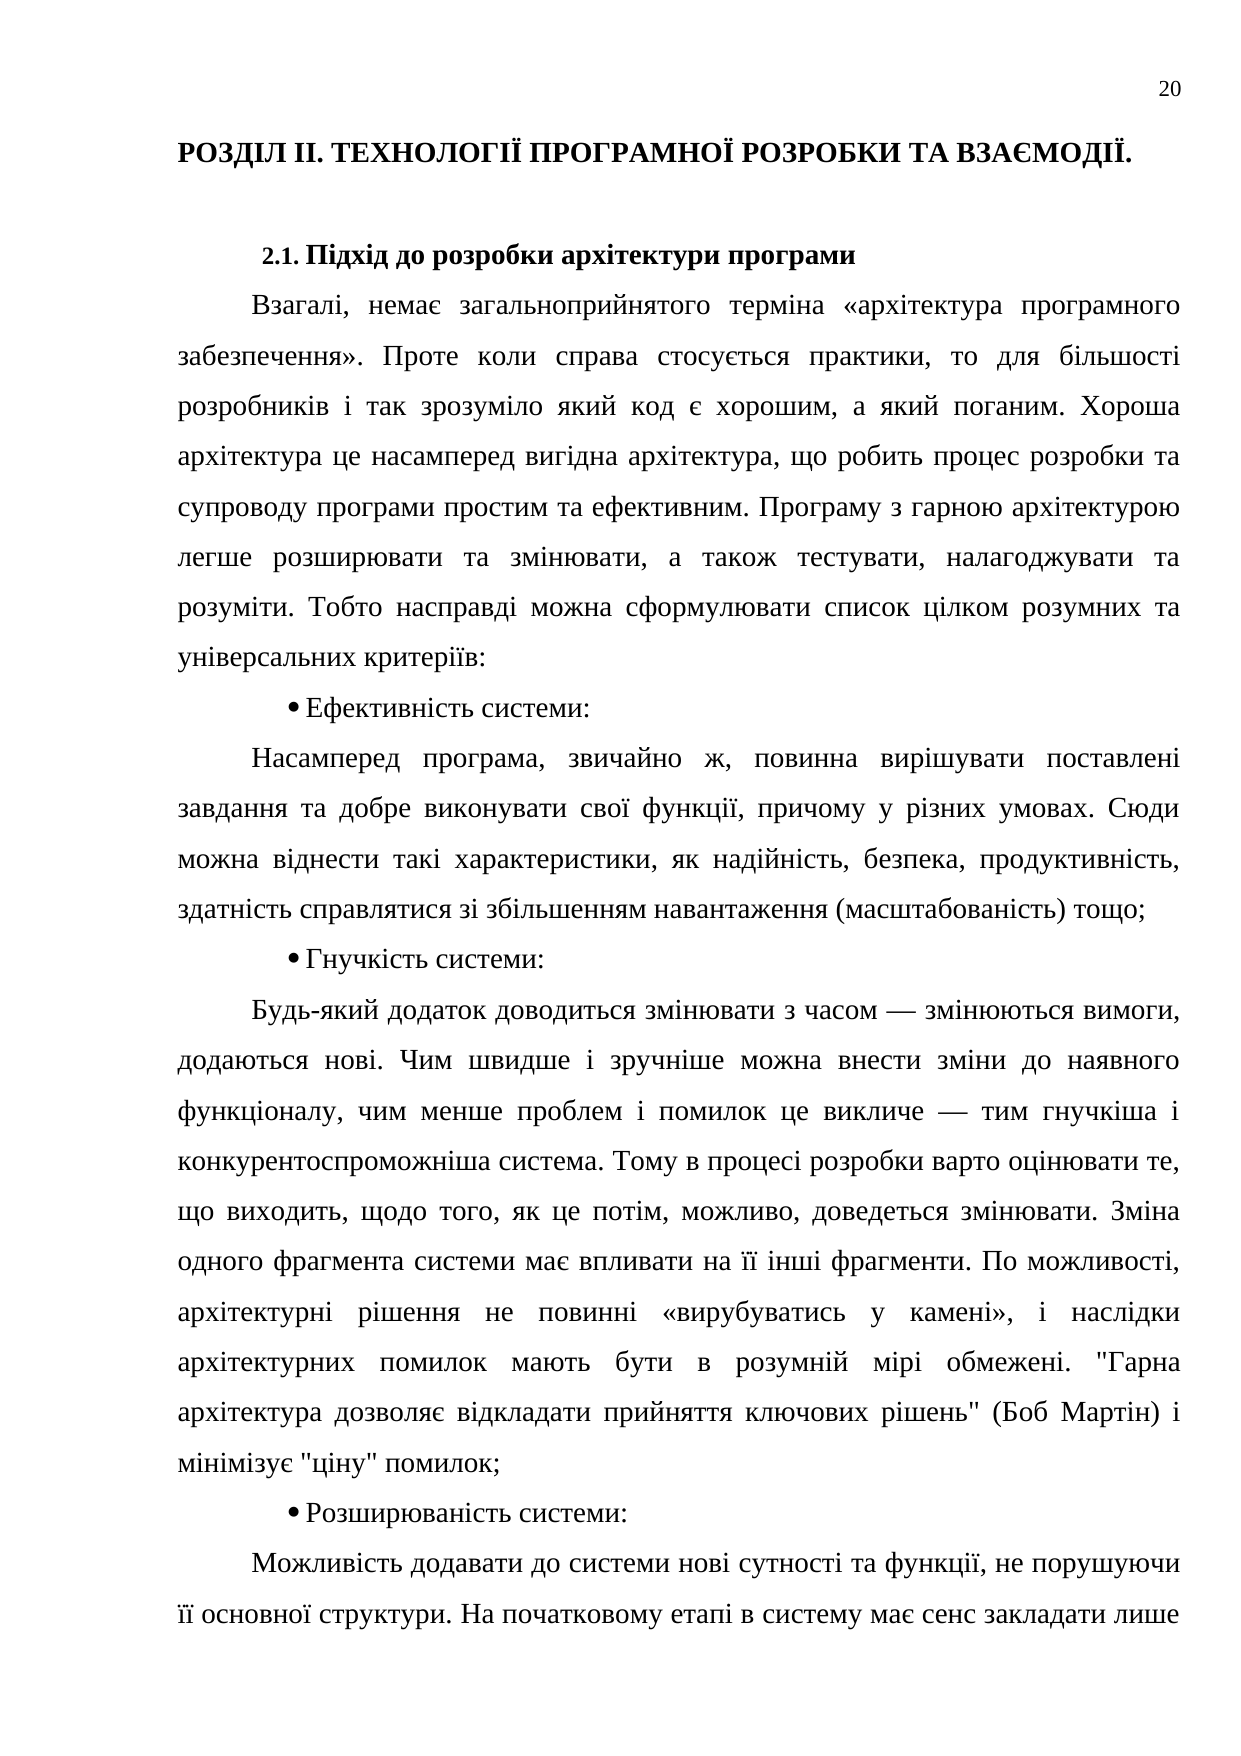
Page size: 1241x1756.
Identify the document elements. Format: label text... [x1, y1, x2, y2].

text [177, 1546, 1181, 1629]
text Взагалі, немає загальноприйнятого терміна «архітектура програмного забезпечення». Проте коли справа стосується практики, то для більшості розробників і так зрозуміло який код є хорошим, а який поганим. Хороша архітектура це насамперед вигідна архітектура, що робить процес розробки та супроводу програми простим та ефективним. Програму з гарною архітектурою легше розширювати та змінювати, а також тестувати, налагоджувати та розуміти. Тобто насправді можна сформулювати список цілком розумних та універсальних критеріїв: [177, 287, 1181, 673]
text Будь-який додаток доводиться змінювати з часом — змінюються вимоги, додаються нові. Чим швидше і зручніше можна внести зміни до наявного функціоналу, чим менше проблем і помилок це викличе — тим гнучкіша і конкурентоспроможніша система. Тому в процесі розробки варто оцінювати те, що виходить, щодо того, як це потім, можливо, доведеться змінювати. Зміна одного фрагмента системи має впливати на її інші фрагменти. По можливості, архітектурні рішення не повинні «вирубуватись у камені», і наслідки архітектурних помилок мають бути в розумній мірі обмежені. "Гарна архітектура дозволяє відкладати прийняття ключових рішень" (Боб Мартін) і мінімізує "ціну" помилок; [177, 992, 1181, 1478]
list Підхід до розробки архітектури програми [262, 237, 1181, 271]
text Насамперед програма, звичайно ж, повинна вирішувати поставлені завдання та добре виконувати свої функції, причому у різних умовах. Сюди можна віднести такі характеристики, як надійність, безпека, продуктивність, здатність справлятися зі збільшенням навантаження (масштабованість) тощо; [177, 740, 1181, 925]
list Ефективність системи: [288, 690, 1181, 723]
subtitle РОЗДІЛ II. ТЕХНОЛОГІЇ ПРОГРАМНОЇ РОЗРОБКИ ТА ВЗАЄМОДІЇ. [177, 135, 1132, 169]
list Гнучкість системи: [288, 942, 1181, 975]
list Розширюваність системи: [288, 1495, 1181, 1529]
